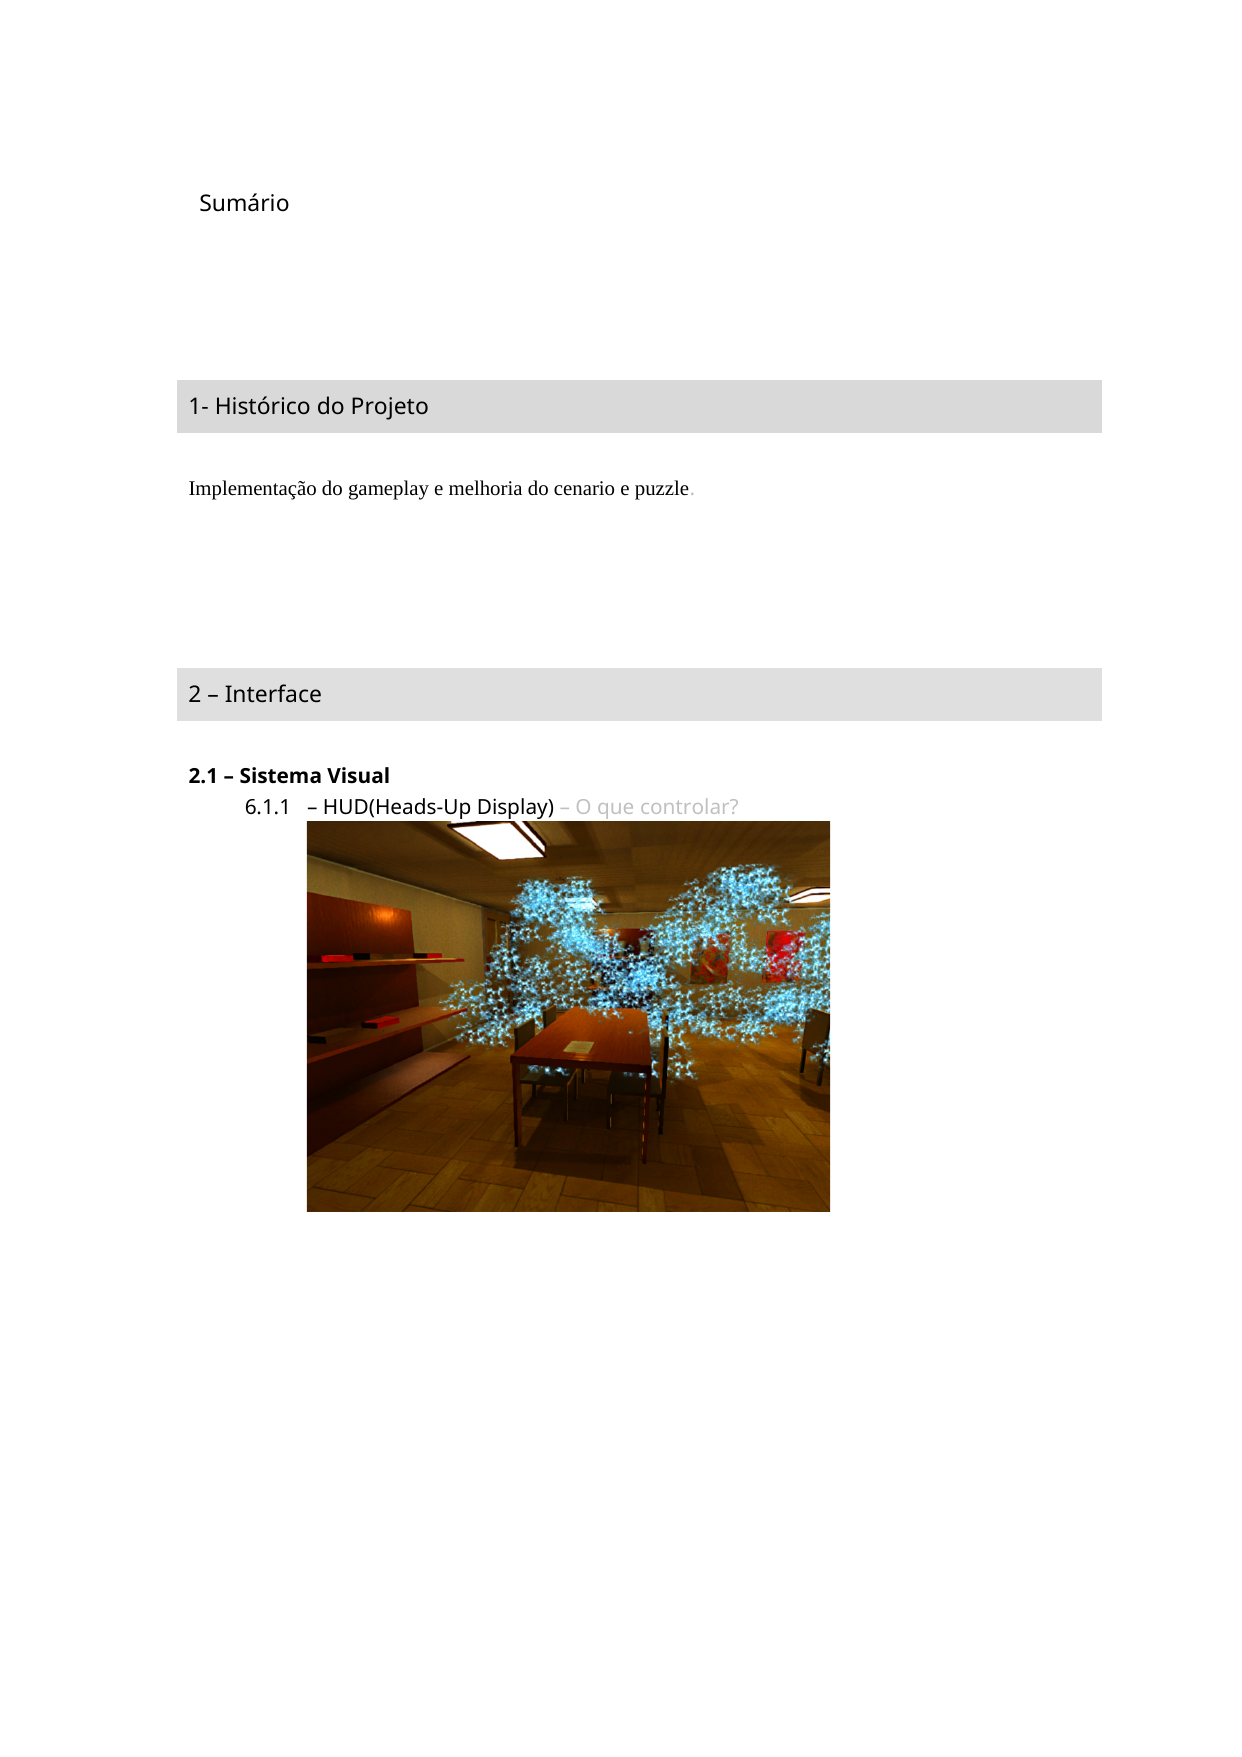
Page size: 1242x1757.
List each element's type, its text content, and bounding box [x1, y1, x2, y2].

picture [306, 821, 831, 1212]
subtitle Sumário [199, 186, 1114, 218]
subtitle 2.1 – Sistema Visual [188, 761, 1114, 790]
text Implementação do gameplay e melhoria do cenario e puzzle. [188, 473, 1055, 502]
